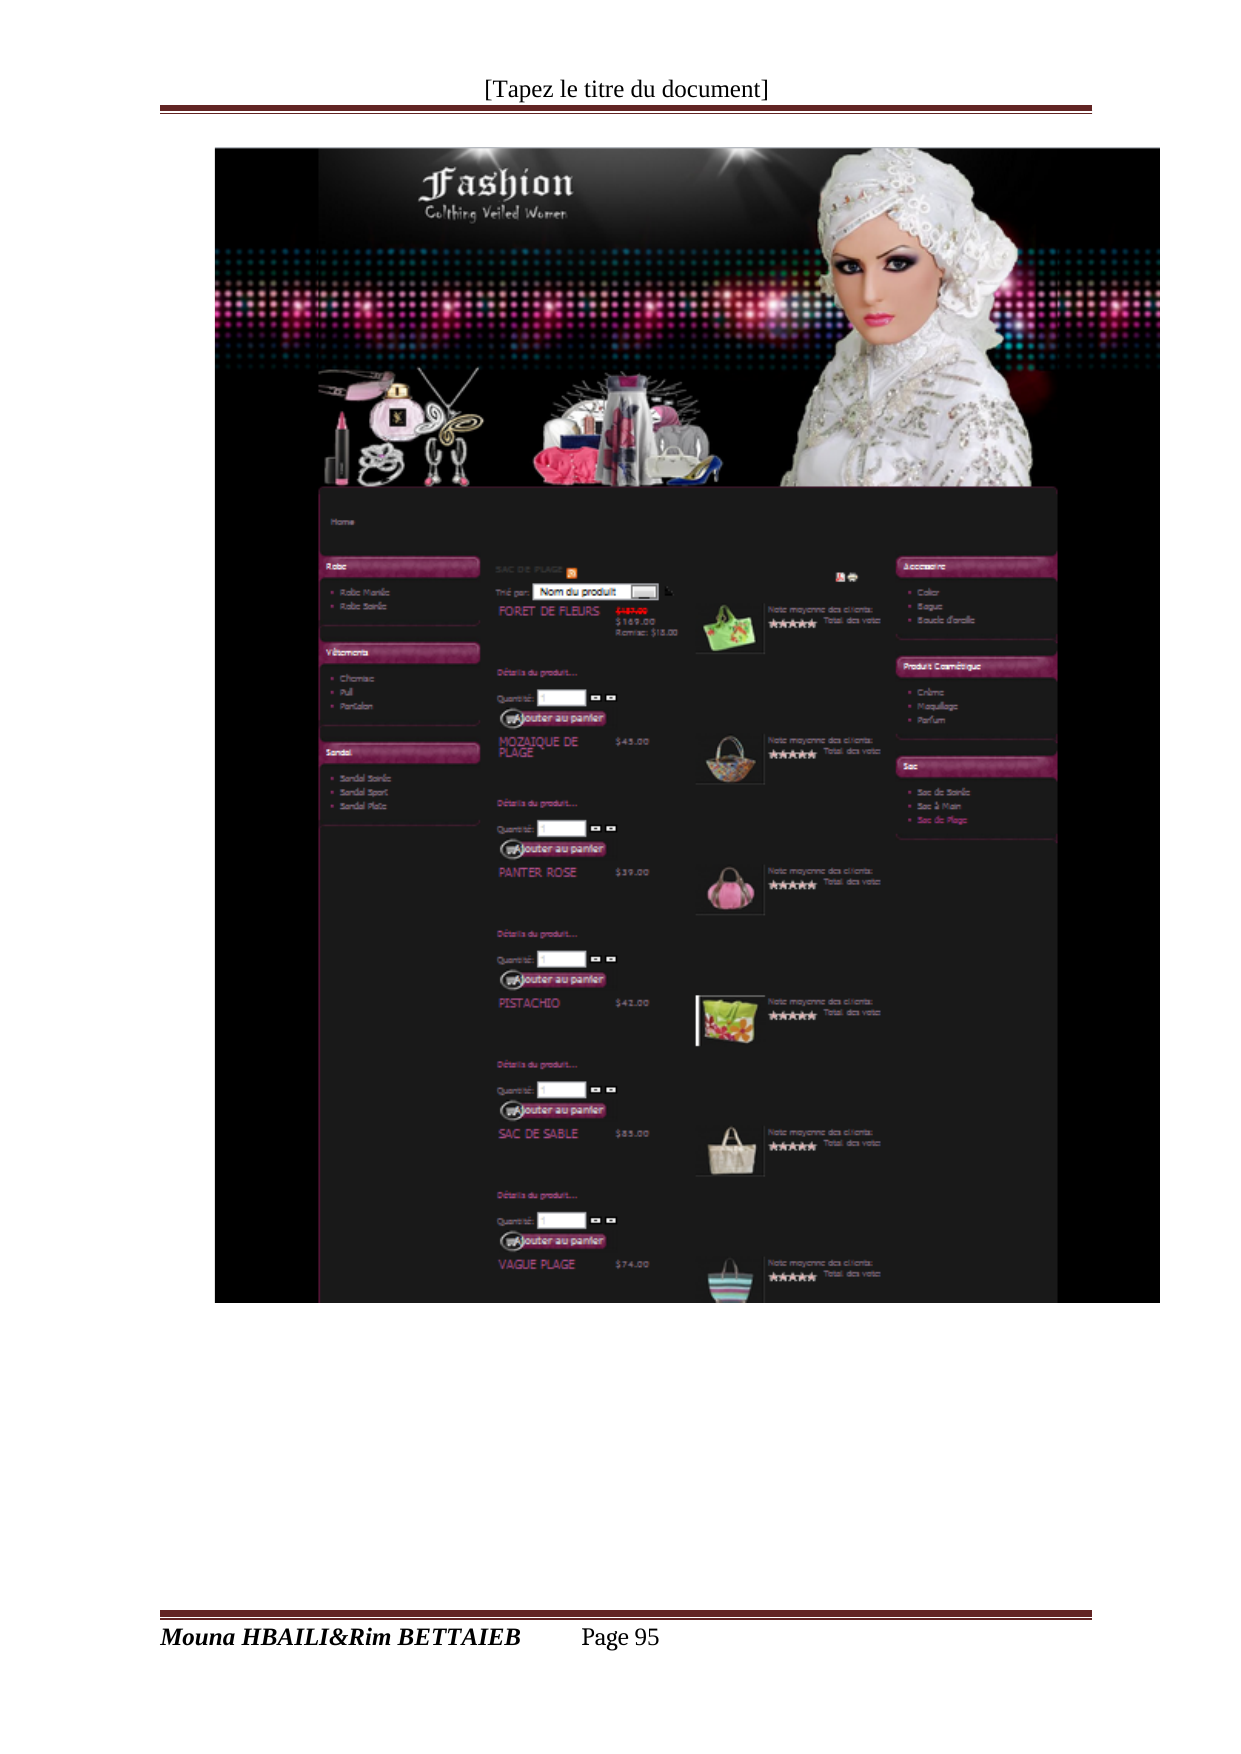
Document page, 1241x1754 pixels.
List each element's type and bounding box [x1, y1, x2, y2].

picture [214, 147, 1160, 1303]
